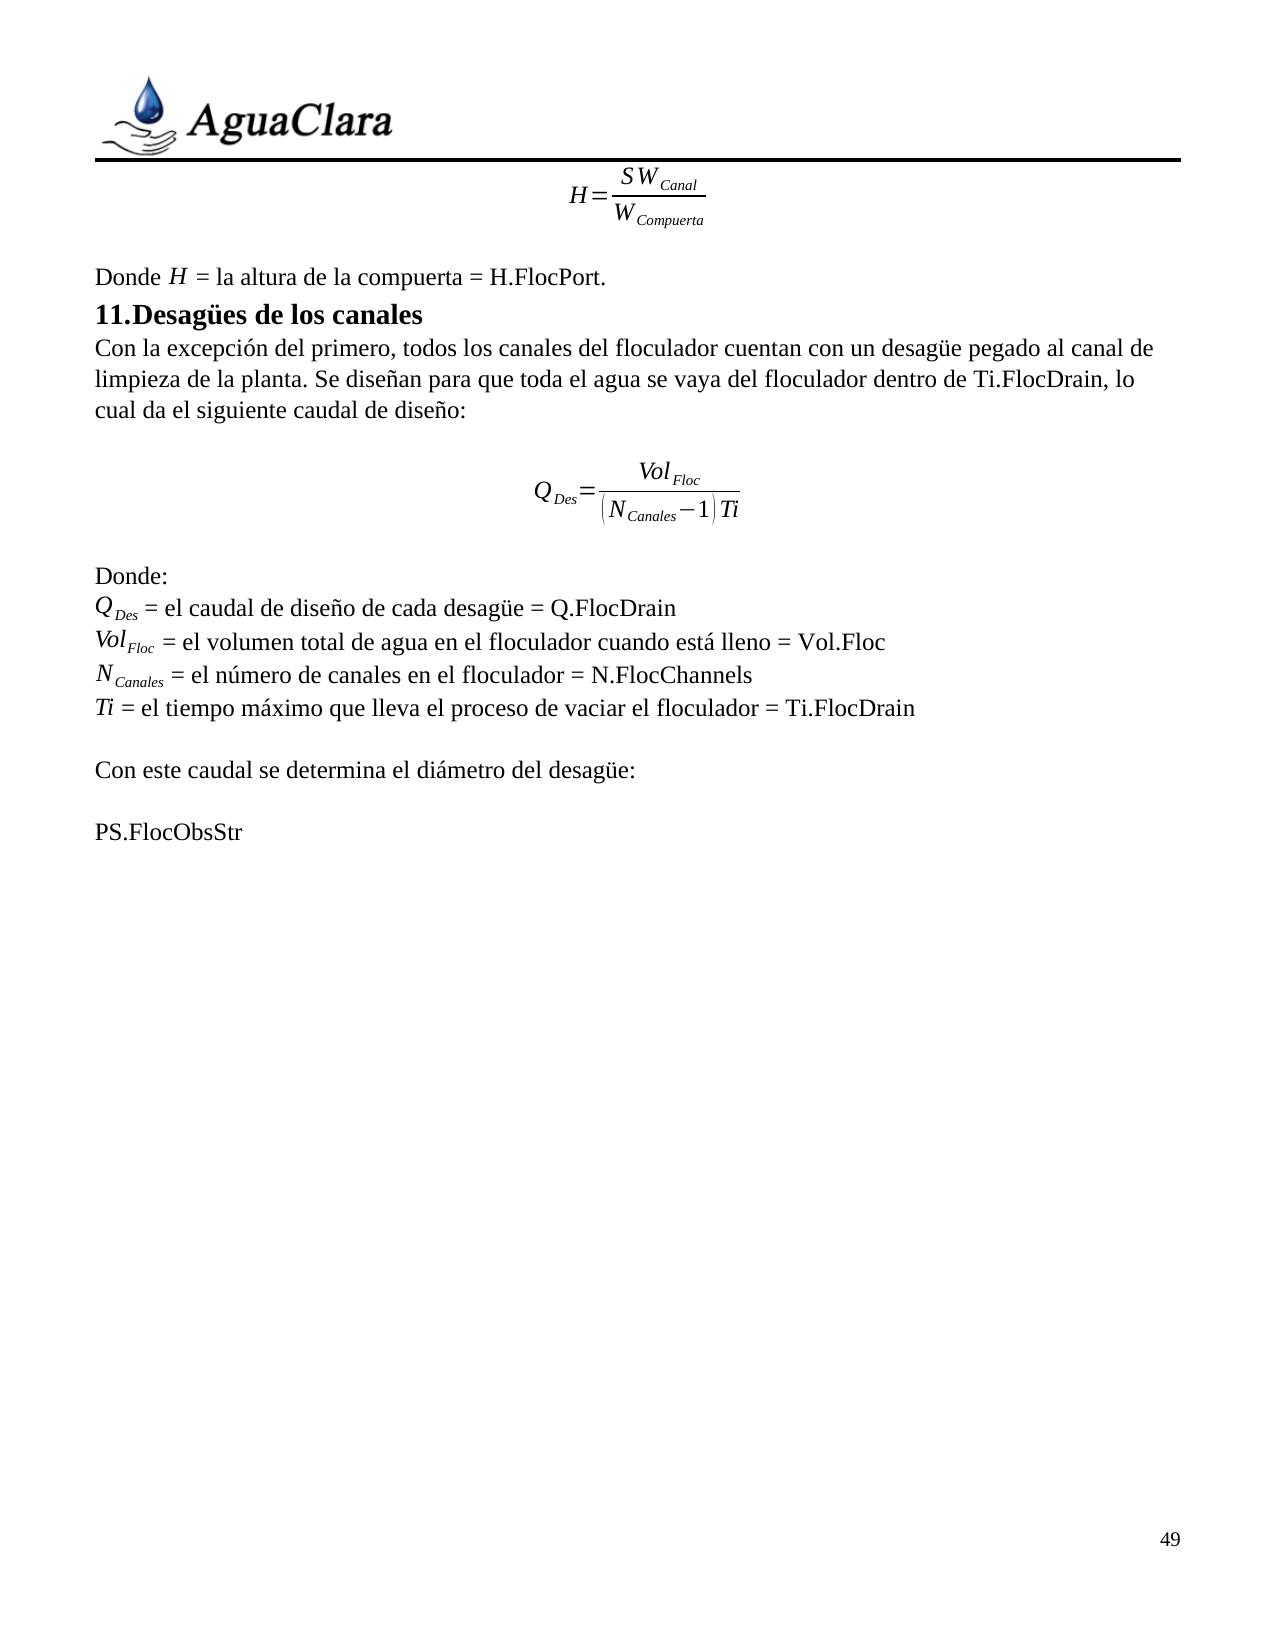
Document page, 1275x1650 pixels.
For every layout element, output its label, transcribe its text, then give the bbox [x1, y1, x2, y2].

text Con la excepción del primero, todos los canales del floculador cuentan con un desagüe pegado al canal de limpieza de la planta. Se diseñan para que toda el agua se vaya del floculador dentro de Ti.FlocDrain, lo cual da el siguiente caudal de diseño: [94, 333, 1181, 424]
text Donde: [94, 561, 1181, 589]
text Con este caudal se determina el diámetro del desagüe: [94, 755, 1181, 784]
text = el tiempo máximo que lleva el proceso de vaciar el floculador = Ti.FlocDrain [94, 693, 1181, 722]
text = el volumen total de agua en el floculador cuando está lleno = Vol.Floc [94, 626, 1181, 657]
text = el caudal de diseño de cada desagüe = Q.FlocDrain [94, 592, 1181, 623]
subtitle Desagües de los canales [94, 297, 1181, 331]
text PS.FlocObsStr [94, 817, 1181, 846]
text Donde = la altura de la compuerta = H.FlocPort. [94, 262, 1181, 291]
text = el número de canales en el floculador = N.FlocChannels [94, 659, 1181, 691]
picture [94, 75, 412, 158]
